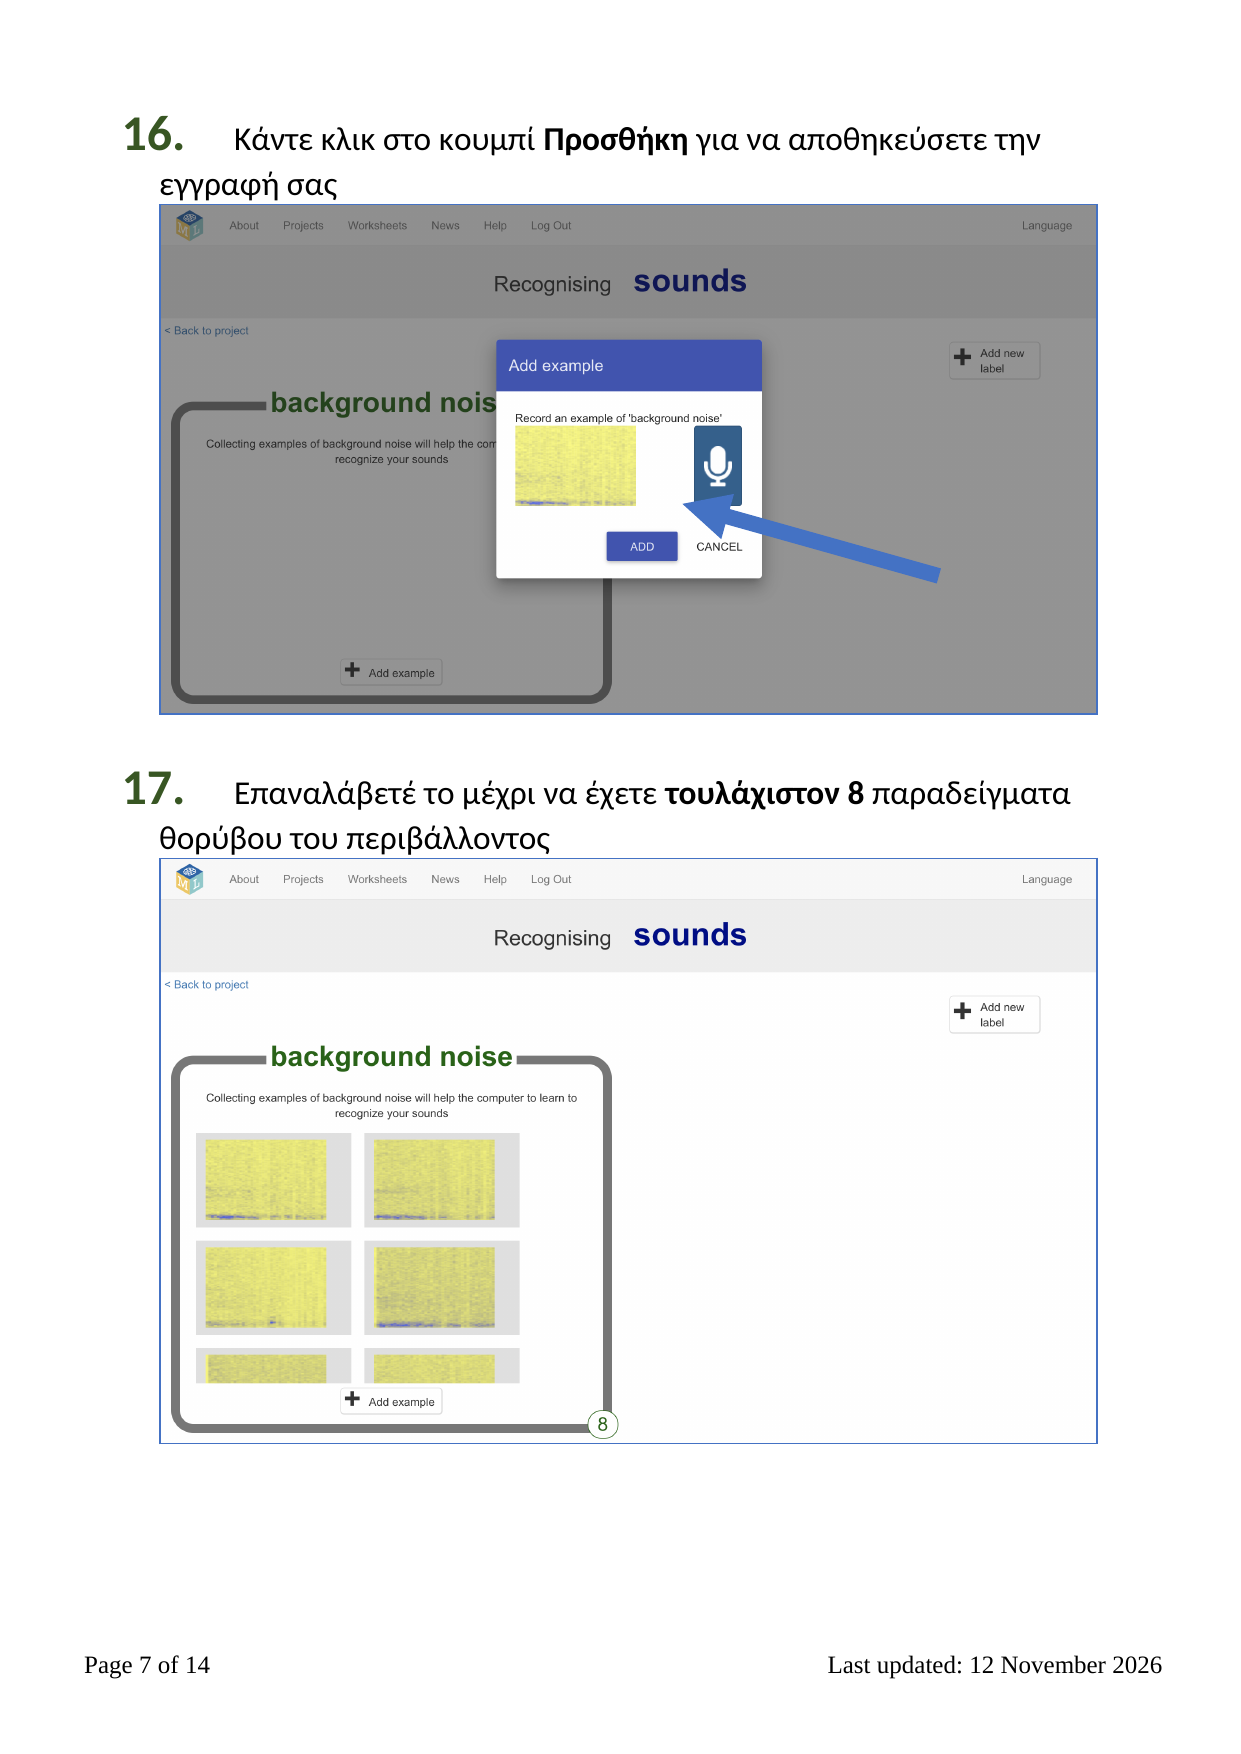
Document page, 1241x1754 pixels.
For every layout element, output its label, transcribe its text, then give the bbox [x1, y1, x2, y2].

picture [161, 859, 1096, 1443]
picture [161, 205, 1096, 713]
